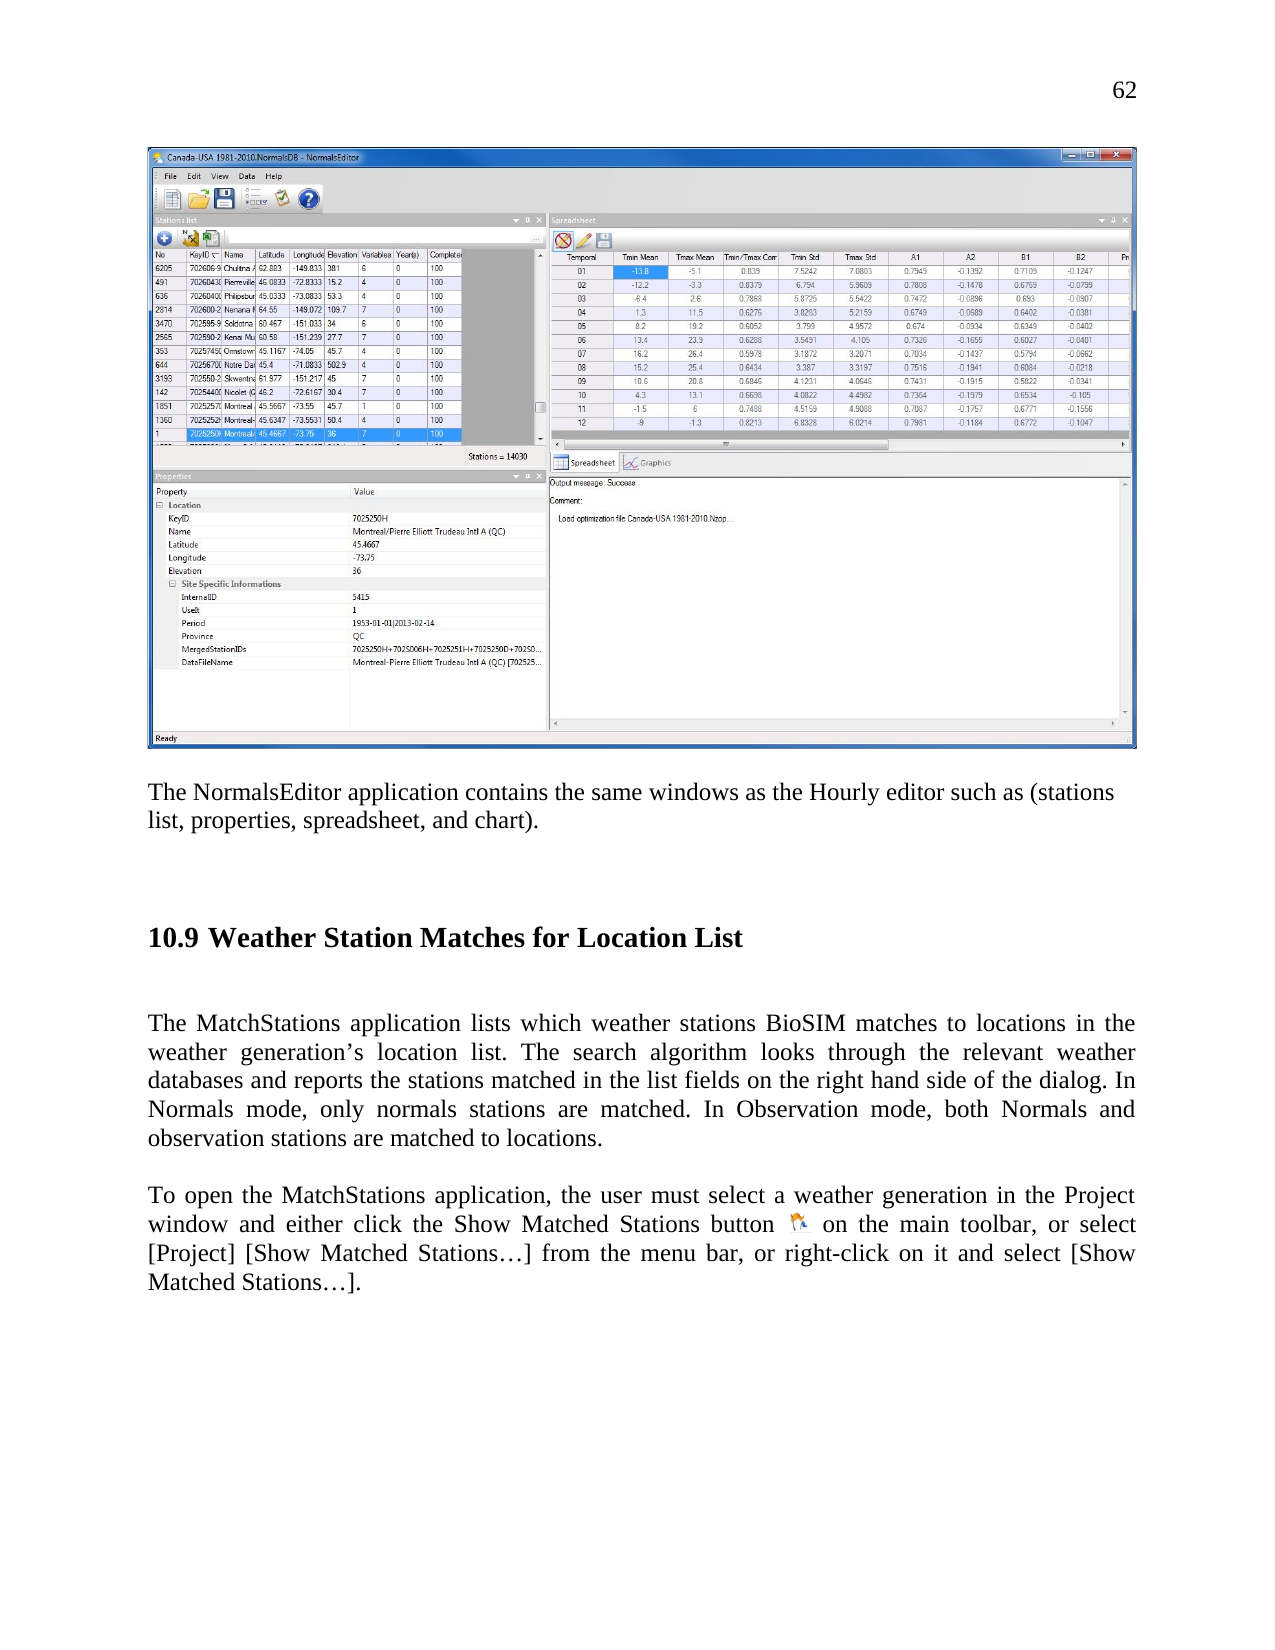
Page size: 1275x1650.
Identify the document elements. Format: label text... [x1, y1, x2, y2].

text To open the MatchStations application, the user must select a weather generation in the Project window and either click the Show Matched Stations button on the main toolbar, or select [Project] [Show Matched Stations…] from the menu bar, or right-click on it and select [Show Matched Stations…]. [148, 1180, 1137, 1295]
subtitle Weather Station Matches for Location List [148, 921, 1137, 954]
text The NormalsEditor application contains the same windows as the Hourly editor such as (stations list, properties, spreadsheet, and chart). [148, 777, 1137, 834]
picture [786, 1209, 812, 1233]
picture [147, 147, 1137, 749]
text The MatchStations application lists which weather stations BioSIM matches to locations in the weather generation’s location list. The search algorithm looks through the relevant weather databases and reports the stations matched in the list fields on the right hand side of the dialog. In Normals mode, only normals stations are matched. In Observation mode, both Normals and observation stations are matched to locations. [148, 1008, 1137, 1152]
